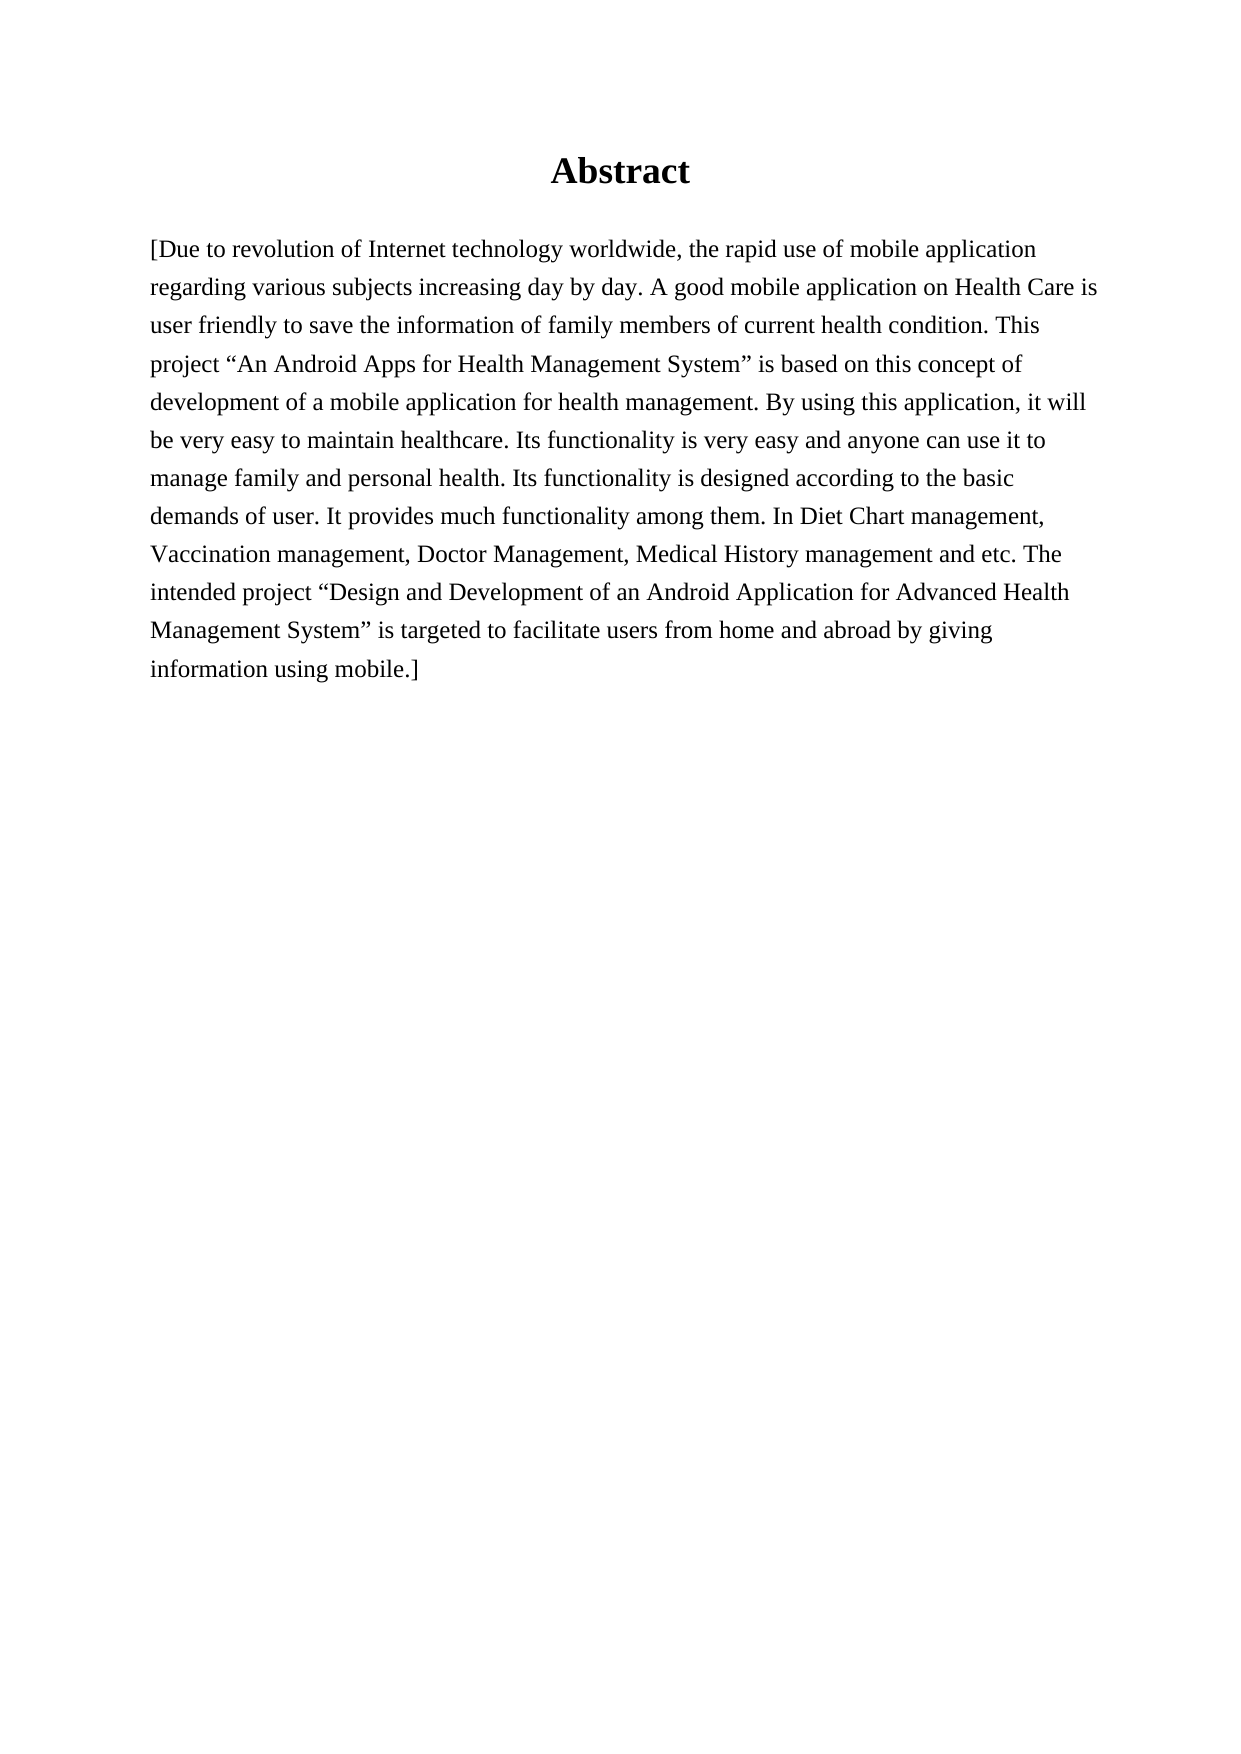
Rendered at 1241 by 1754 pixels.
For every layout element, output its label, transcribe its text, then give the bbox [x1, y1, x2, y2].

text [Due to revolution of Internet technology worldwide, the rapid use of mobile application [150, 234, 1109, 263]
text manage family and personal health. Its functionality is designed according to the basic [150, 463, 1109, 492]
text project “An Android Apps for Health Management System” is based on this concept of [150, 349, 1109, 377]
text demands of user. It provides much functionality among them. In Diet Chart management, [150, 501, 1109, 530]
text user friendly to save the information of family members of current health condition. This [150, 311, 1109, 339]
text information using mobile.] [150, 654, 1109, 682]
text development of a mobile application for health management. By using this application, it will [150, 387, 1109, 416]
text intended project “Design and Development of an Android Application for Advanced Health [150, 577, 1109, 606]
text regarding various subjects increasing day by day. A good mobile application on Health Care is [150, 272, 1109, 301]
text Management System” is targeted to facilitate users from home and abroad by giving [150, 616, 1109, 644]
text Vaccination management, Doctor Management, Medical History management and etc. The [150, 539, 1109, 568]
subtitle Abstract [476, 148, 765, 191]
text be very easy to maintain healthcare. Its functionality is very easy and anyone can use it to [150, 425, 1109, 454]
